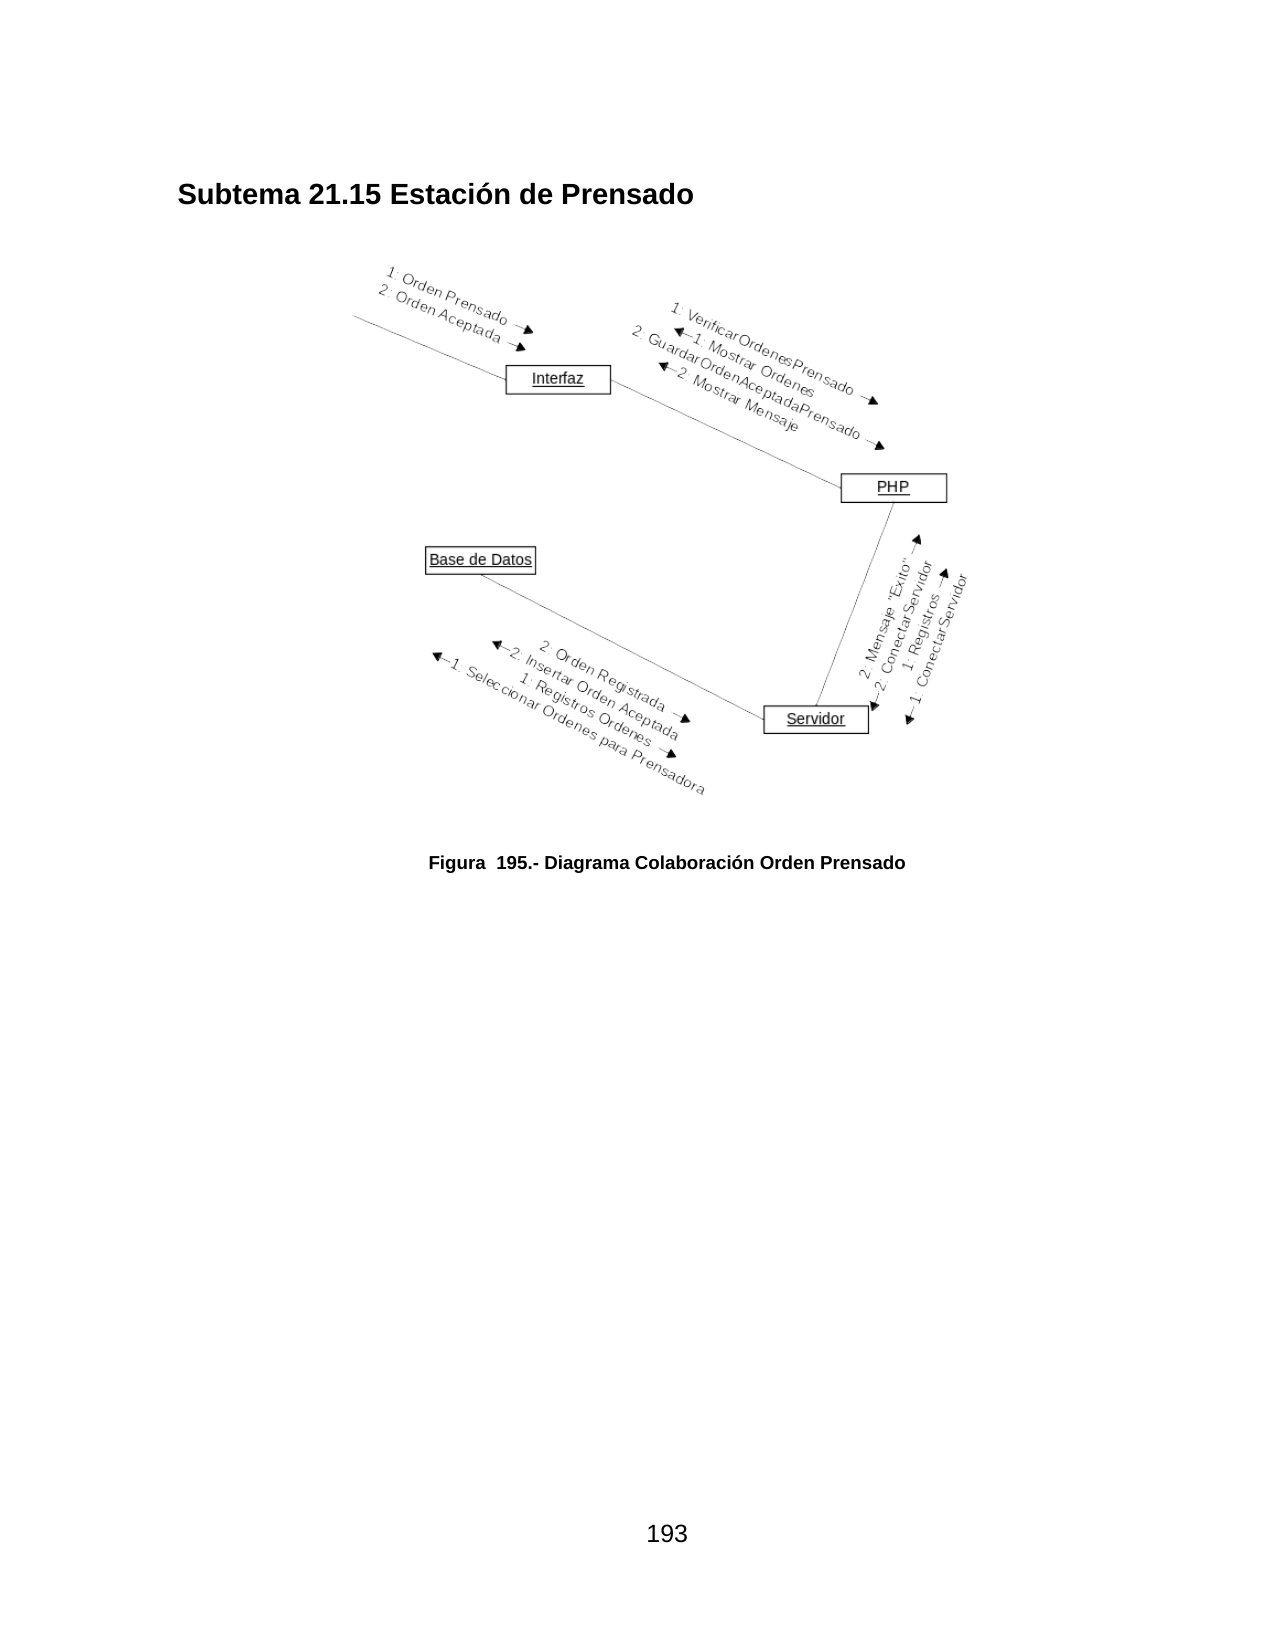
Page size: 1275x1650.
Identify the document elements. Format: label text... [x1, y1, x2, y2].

subtitle Estación de Prensado [177, 177, 1157, 211]
